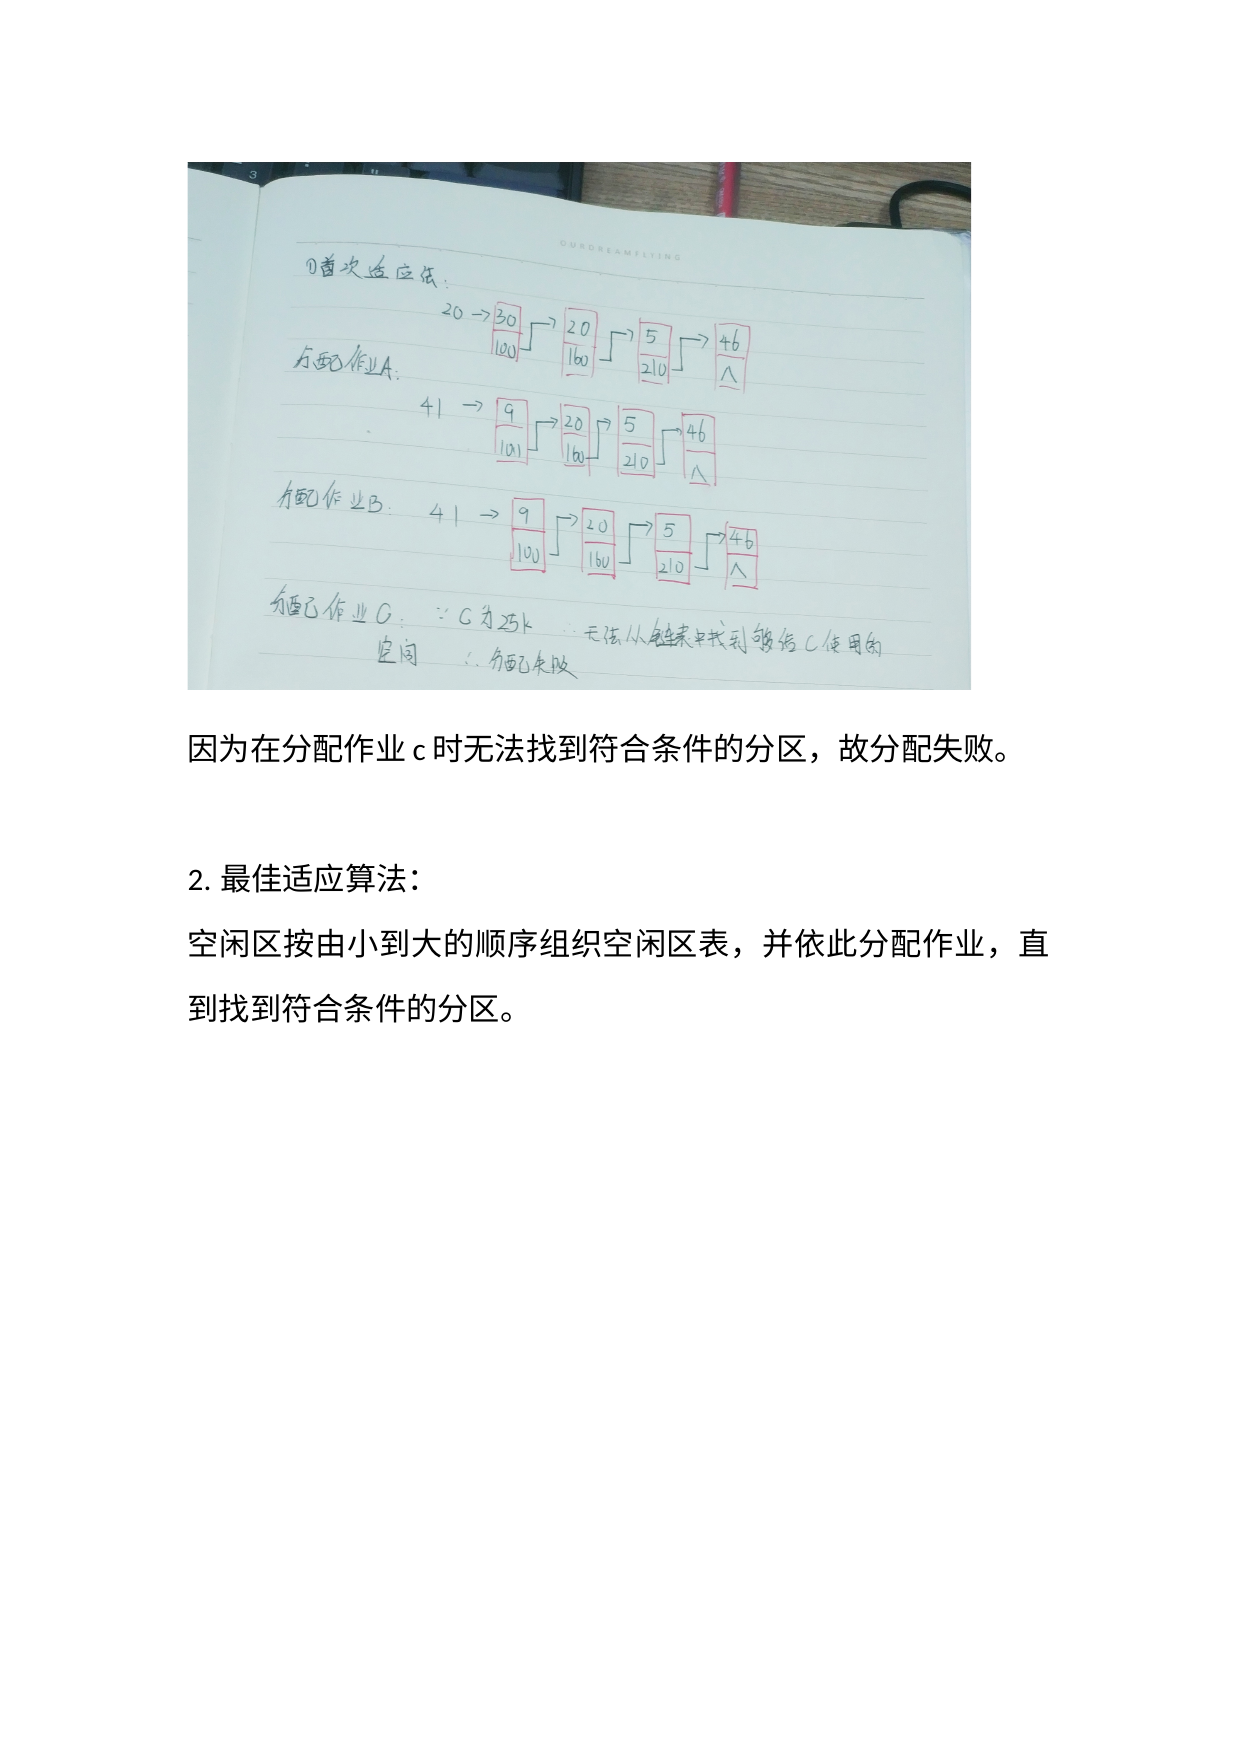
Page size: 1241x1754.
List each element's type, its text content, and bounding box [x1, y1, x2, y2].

list 空闲区按由小到大的顺序组织空闲区表，并依此分配作业，直到找到符合条件的分区。 [187, 909, 1053, 1039]
text 因为在分配作业c时无法找到符合条件的分区，故分配失败。 [187, 714, 1053, 779]
picture [187, 162, 972, 690]
list 最佳适应算法： [187, 844, 1053, 909]
